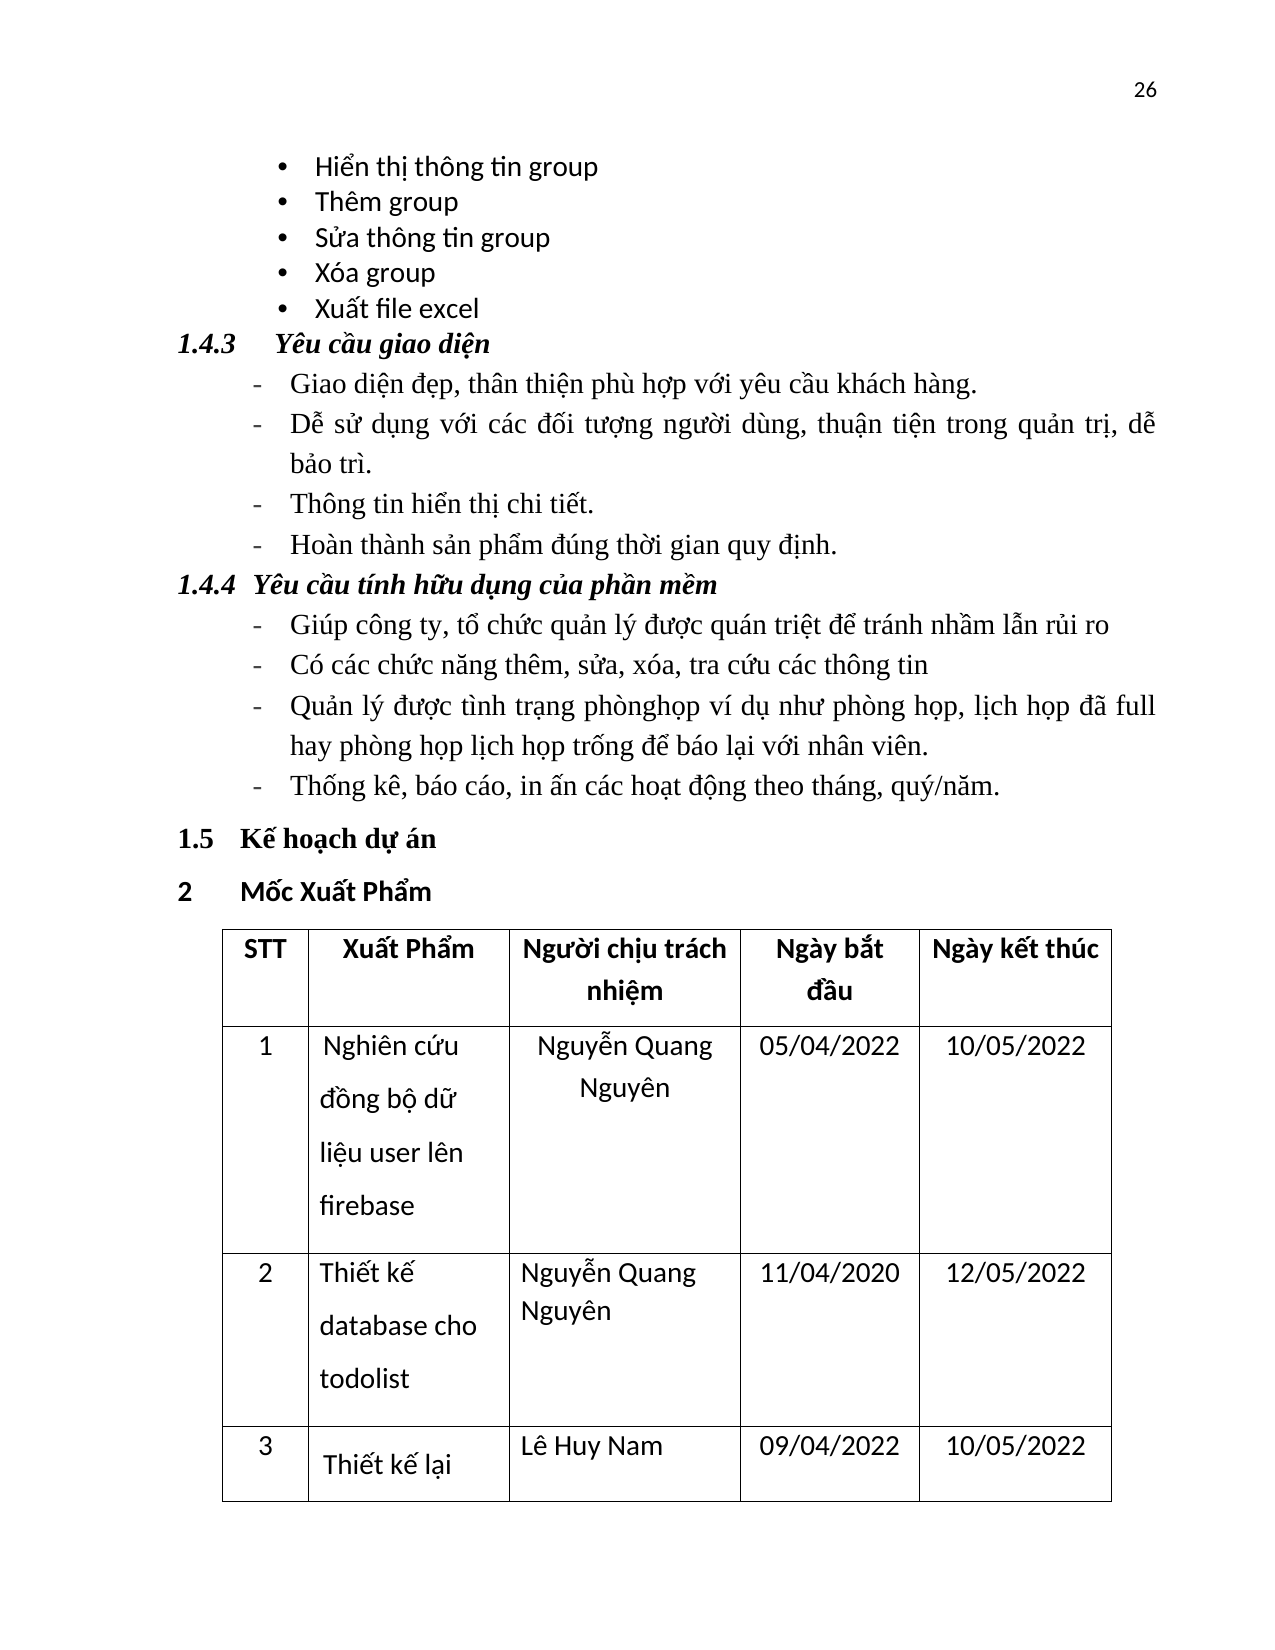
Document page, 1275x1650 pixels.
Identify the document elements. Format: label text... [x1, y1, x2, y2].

table_cell 2 [223, 1254, 308, 1426]
list Giúp công ty, tổ chức quản lý được quán triệt để tránh nhầm lẫn rủi ro [252, 607, 1157, 641]
table_cell 10/05/2022 [920, 1027, 1111, 1253]
list Sửa thông tin group [277, 219, 1157, 254]
table_header Xuất Phẩm [309, 930, 509, 1026]
list Xuất file excel [277, 290, 1157, 326]
list Có các chức năng thêm, sửa, xóa, tra cứu các thông tin [252, 647, 1157, 681]
list Mốc Xuất Phẩm [177, 873, 1157, 909]
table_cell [309, 1427, 509, 1501]
list Thống kê, báo cáo, in ấn các hoạt động theo tháng, quý/năm. [252, 768, 1157, 802]
table_cell 11/04/2020 [741, 1254, 919, 1426]
table_cell 10/05/2022 [920, 1427, 1111, 1501]
list Thông tin hiển thị chi tiết. [252, 487, 1157, 520]
table_cell Nghiên cứu đồng bộ dữ liệu user lên firebase [309, 1027, 509, 1253]
table_cell 09/04/2022 [741, 1427, 919, 1501]
list Xóa group [277, 254, 1157, 290]
table_header Người chịu trách nhiệm [510, 930, 740, 1026]
list Giao diện đẹp, thân thiện phù hợp với yêu cầu khách hàng. [252, 366, 1157, 399]
table_cell Lê Huy Nam [510, 1427, 740, 1501]
list Yêu cầu giao diện [177, 326, 1157, 359]
list Dễ sử dụng với các đối tượng người dùng, thuận tiện trong quản trị, dễ bảo trì. [252, 406, 1157, 480]
list Quản lý được tình trạng phònghọp ví dụ như phòng họp, lịch họp đã full hay phòng họp lịch họp trống để báo lại với nhân viên. [252, 688, 1157, 761]
table_header Ngày bắt đầu [741, 930, 919, 1026]
list Thêm group [277, 183, 1157, 219]
table_cell 3 [223, 1427, 308, 1501]
table_cell Nguyễn Quang Nguyên [510, 1254, 740, 1426]
table_cell Thiết kế database cho todolist [309, 1254, 509, 1426]
table_header Ngày kết thúc [920, 930, 1111, 1026]
table_header STT [223, 930, 308, 1026]
list Hiển thị thông tin group [277, 148, 1157, 183]
table_cell Nguyễn Quang Nguyên [510, 1027, 740, 1253]
list Yêu cầu tính hữu dụng của phần mềm [177, 567, 1157, 601]
table_cell 12/05/2022 [920, 1254, 1111, 1426]
table_cell 1 [223, 1027, 308, 1253]
list Kế hoạch dự án [177, 821, 1157, 854]
list Hoàn thành sản phẩm đúng thời gian quy định. [252, 527, 1157, 560]
table_cell 05/04/2022 [741, 1027, 919, 1253]
